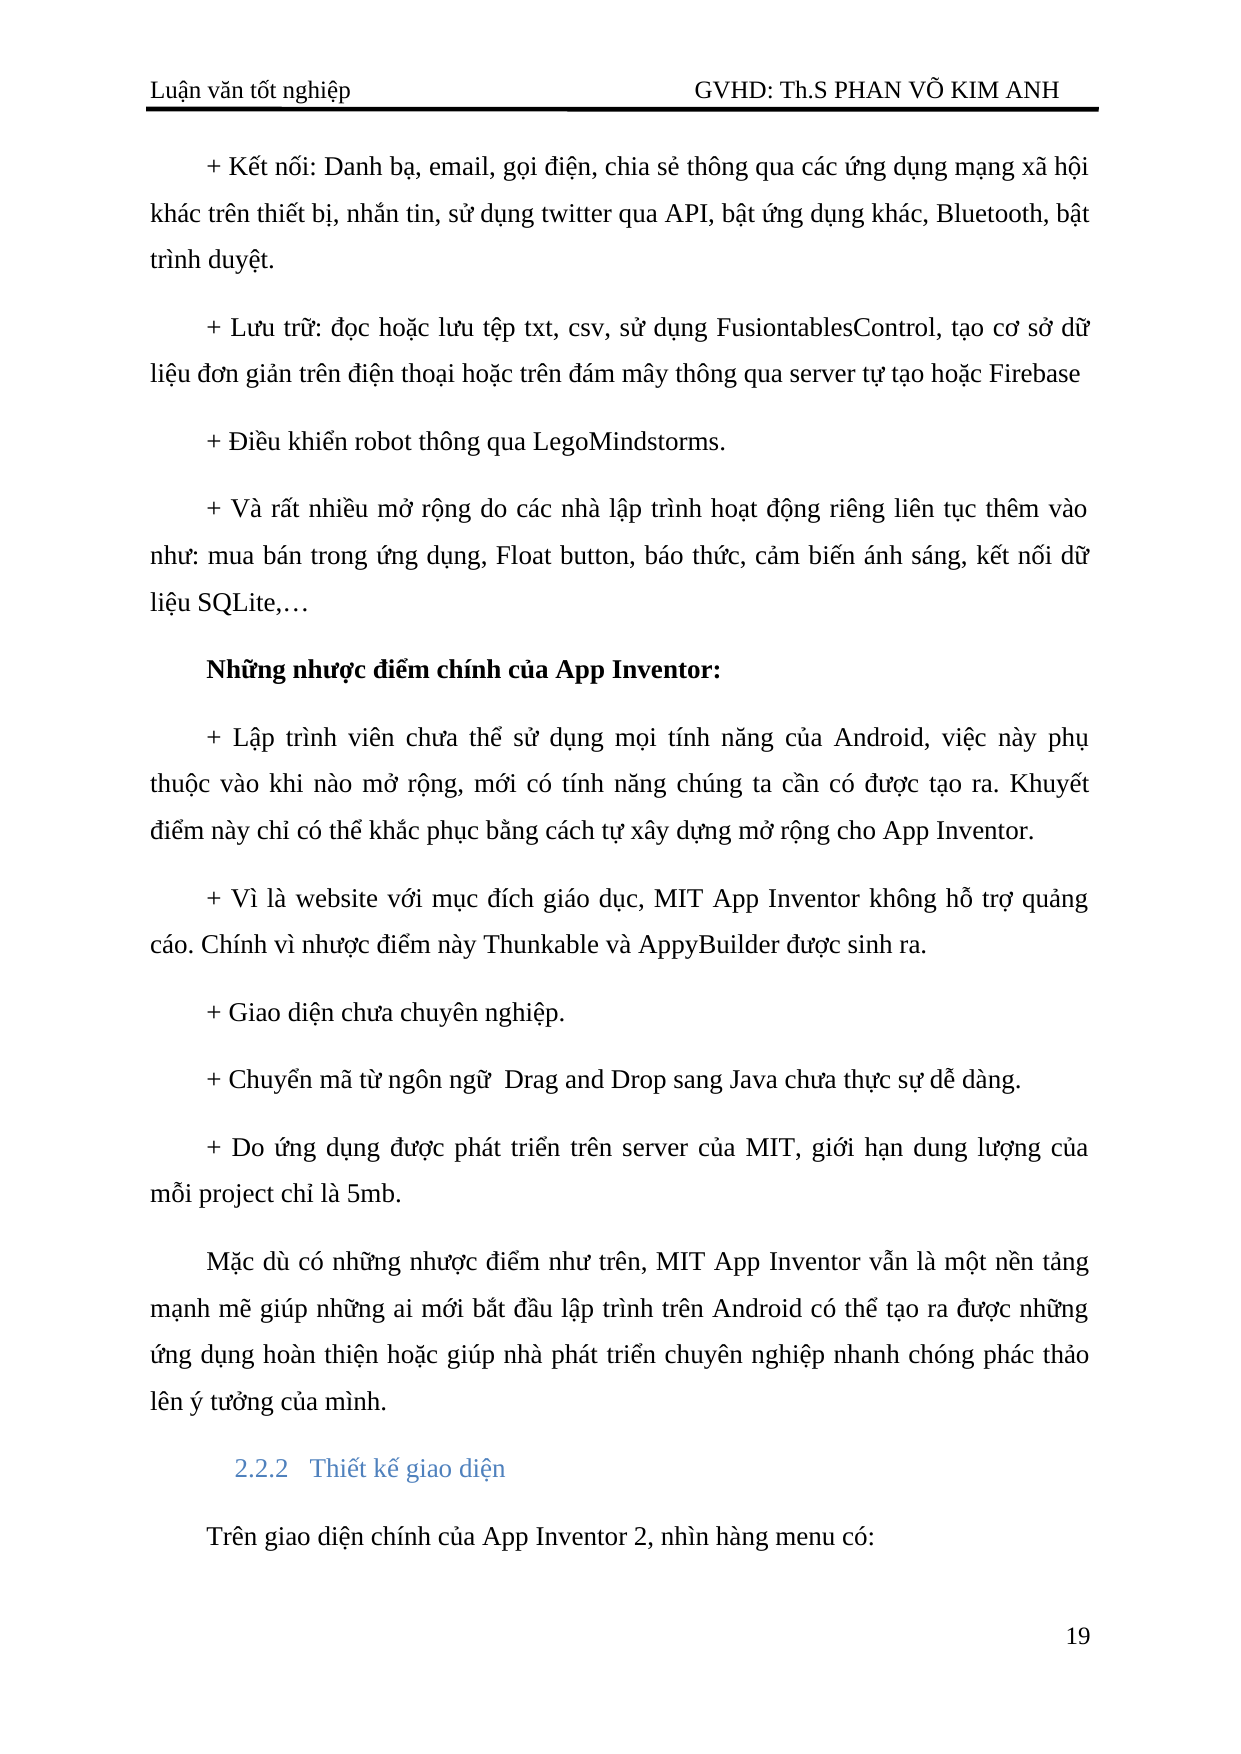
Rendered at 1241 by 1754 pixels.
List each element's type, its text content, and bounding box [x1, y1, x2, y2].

text Trên giao diện chính của App Inventor 2, nhìn hàng menu có: [150, 1520, 1090, 1551]
text + Lập trình viên chưa thể sử dụng mọi tính năng của Android, việc này phụ thuộc vào khi nào mở rộng, mới có tính năng chúng ta cần có được tạo ra. Khuyết điểm này chỉ có thể khắc phục bằng cách tự xây dựng mở rộng cho App Inventor. [150, 721, 1090, 845]
text + Lưu trữ: đọc hoặc lưu tệp txt, csv, sử dụng FusiontablesControl, tạo cơ sở dữ liệu đơn giản trên điện thoại hoặc trên đám mây thông qua server tự tạo hoặc Firebase [150, 311, 1090, 389]
text Những nhược điểm chính của App Inventor: [150, 653, 1090, 684]
text + Kết nối: Danh bạ, email, gọi điện, chia sẻ thông qua các ứng dụng mạng xã hội khác trên thiết bị, nhắn tin, sử dụng twitter qua API, bật ứng dụng khác, Bluetooth, bật trình duyệt. [150, 150, 1090, 274]
text + Giao diện chưa chuyên nghiệp. [150, 996, 1090, 1027]
text + Do ứng dụng được phát triển trên server của MIT, giới hạn dung lượng của mỗi project chỉ là 5mb. [150, 1131, 1090, 1209]
text Mặc dù có những nhược điểm như trên, MIT App Inventor vẫn là một nền tảng mạnh mẽ giúp những ai mới bắt đầu lập trình trên Android có thể tạo ra được những ứng dụng hoàn thiện hoặc giúp nhà phát triển chuyên nghiệp nhanh chóng phác thảo lên ý tưởng của mình. [150, 1245, 1090, 1416]
text + Và rất nhiều mở rộng do các nhà lập trình hoạt động riêng liên tục thêm vào như: mua bán trong ứng dụng, Float button, báo thức, cảm biến ánh sáng, kết nối dữ liệu SQLite,… [150, 492, 1090, 617]
text + Chuyển mã từ ngôn ngữ Drag and Drop sang Java chưa thực sự dễ dàng. [150, 1063, 1090, 1094]
text + Vì là website với mục đích giáo dục, MIT App Inventor không hỗ trợ quảng cáo. Chính vì nhược điểm này Thunkable và AppyBuilder được sinh ra. [150, 882, 1090, 959]
text + Điều khiển robot thông qua LegoMindstorms. [150, 425, 1090, 456]
list Thiết kế giao diện [234, 1452, 1090, 1484]
